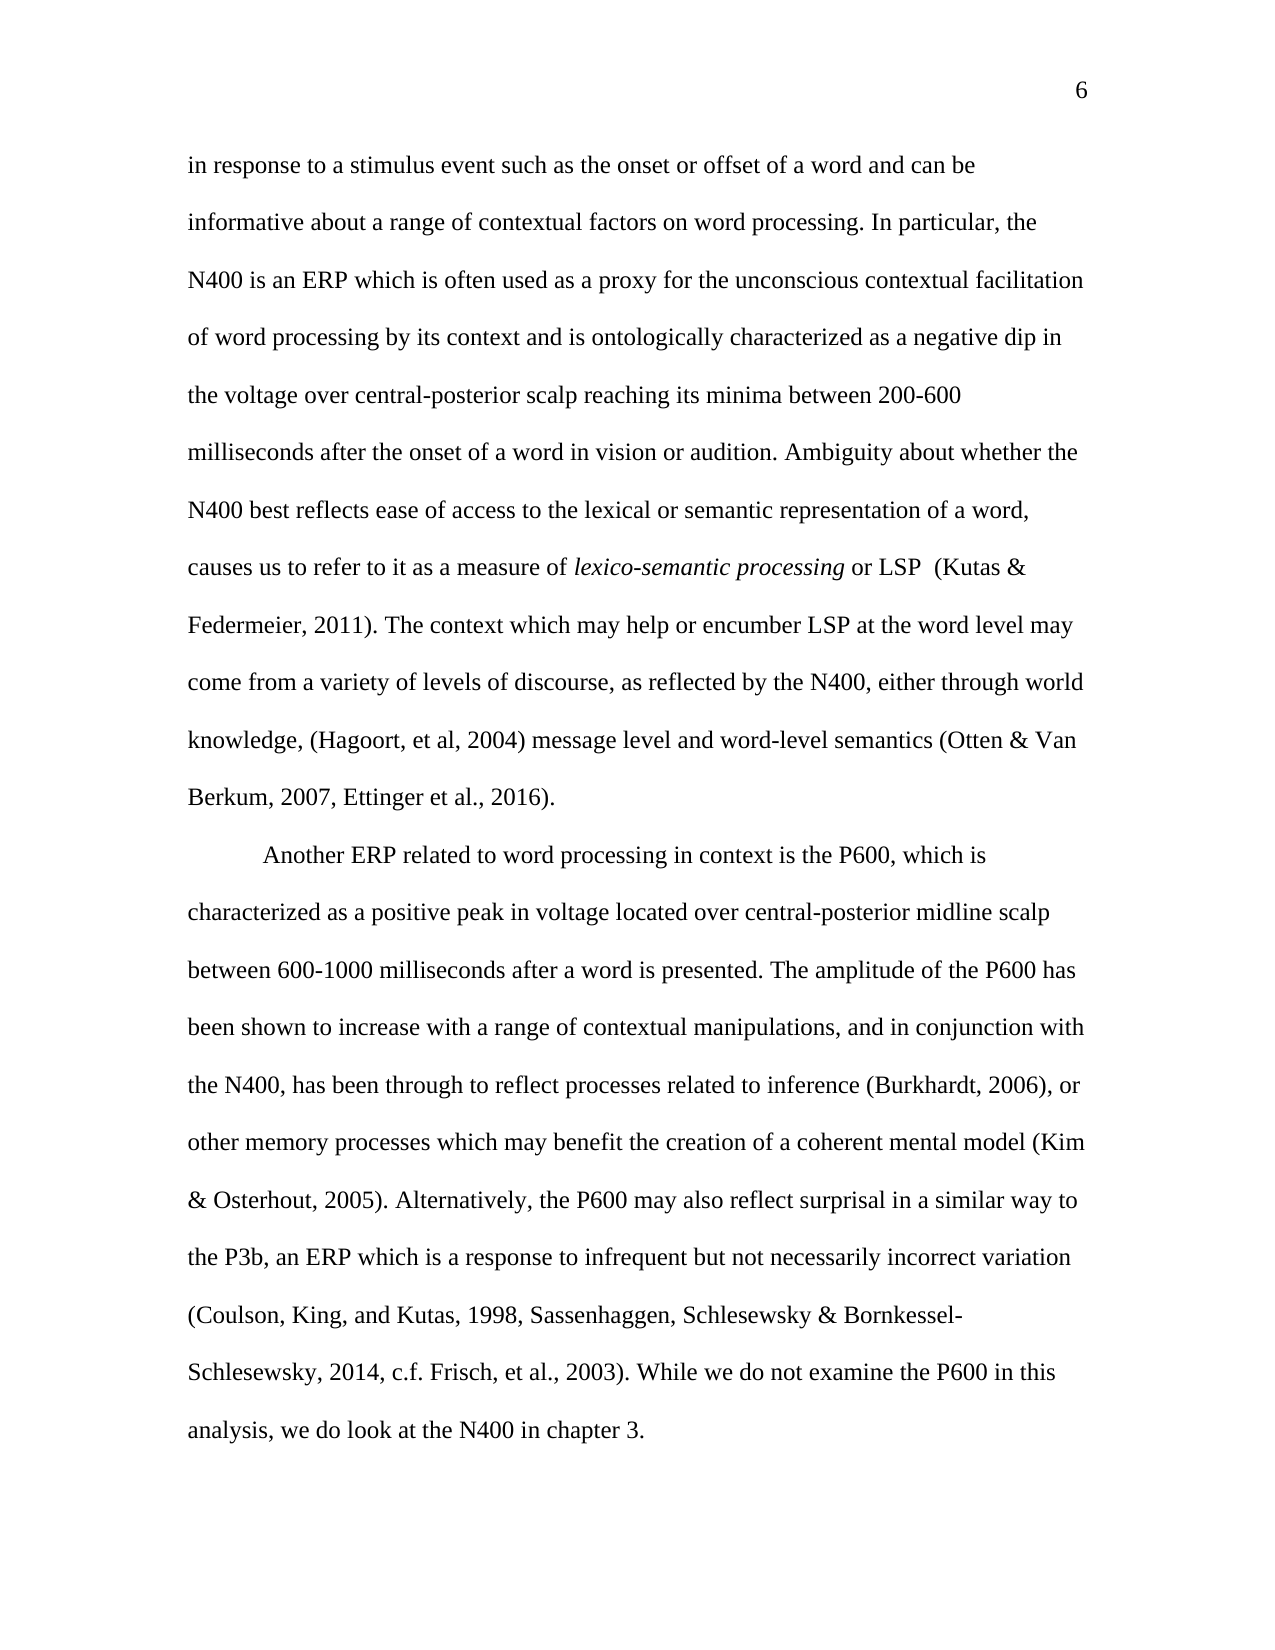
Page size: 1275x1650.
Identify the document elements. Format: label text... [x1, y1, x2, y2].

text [187, 150, 1087, 811]
text Another ERP related to word processing in context is the P600, which is characterized as a positive peak in voltage located over central-posterior midline scalp between 600-1000 milliseconds after a word is presented. The amplitude of the P600 has been shown to increase with a range of contextual manipulations, and in conjunction with the N400, has been through to reflect processes related to inference (Burkhardt, 2006), or other memory processes which may benefit the creation of a coherent mental model (Kim & Osterhout, 2005). Alternatively, the P600 may also reflect surprisal in a similar way to the P3b, an ERP which is a response to infrequent but not necessarily incorrect variation (Coulson, King, and Kutas, 1998, Sassenhaggen, Schlesewsky & Bornkessel-Schlesewsky, 2014, c.f. Frisch, et al., 2003). While we do not examine the P600 in this analysis, we do look at the N400 in chapter 3. [187, 840, 1087, 1444]
